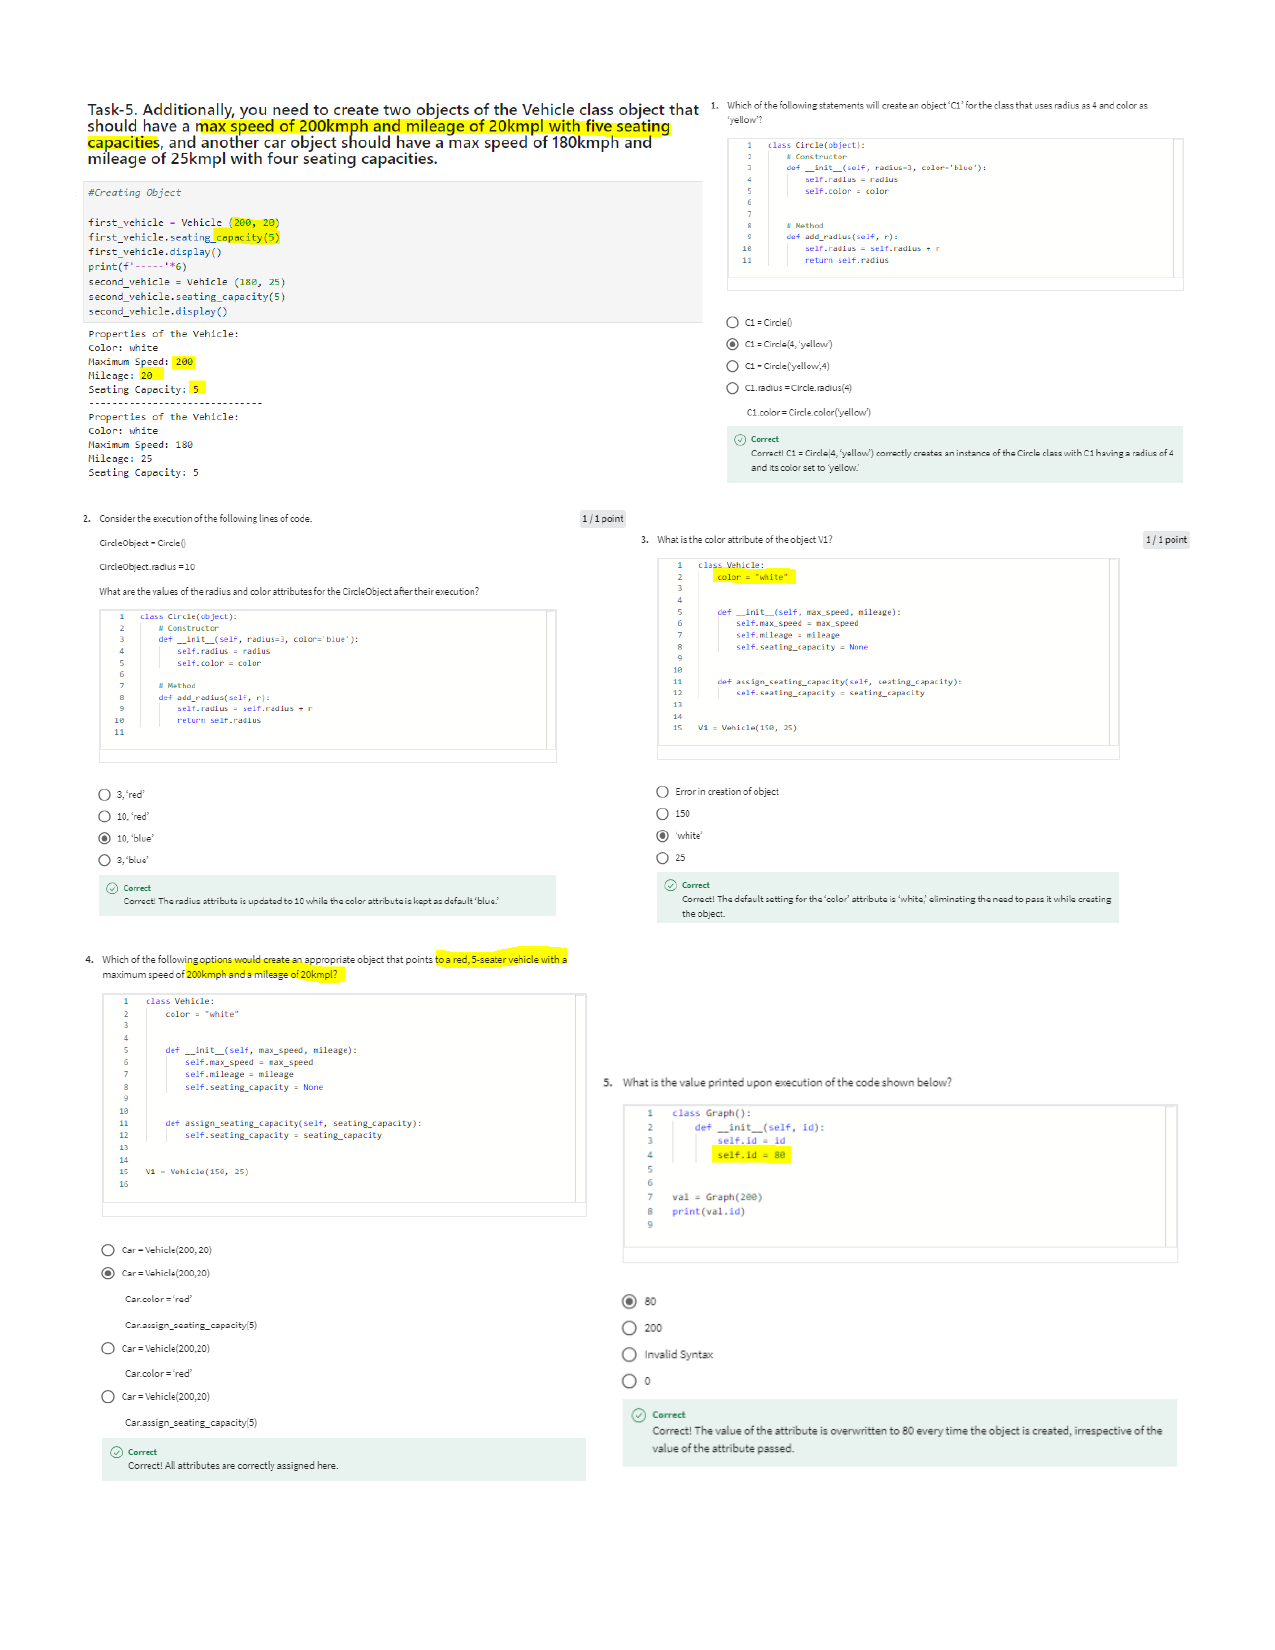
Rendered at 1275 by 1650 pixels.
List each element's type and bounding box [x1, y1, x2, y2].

picture [75, 90, 1192, 485]
picture [75, 503, 1195, 923]
picture [75, 941, 1186, 1481]
